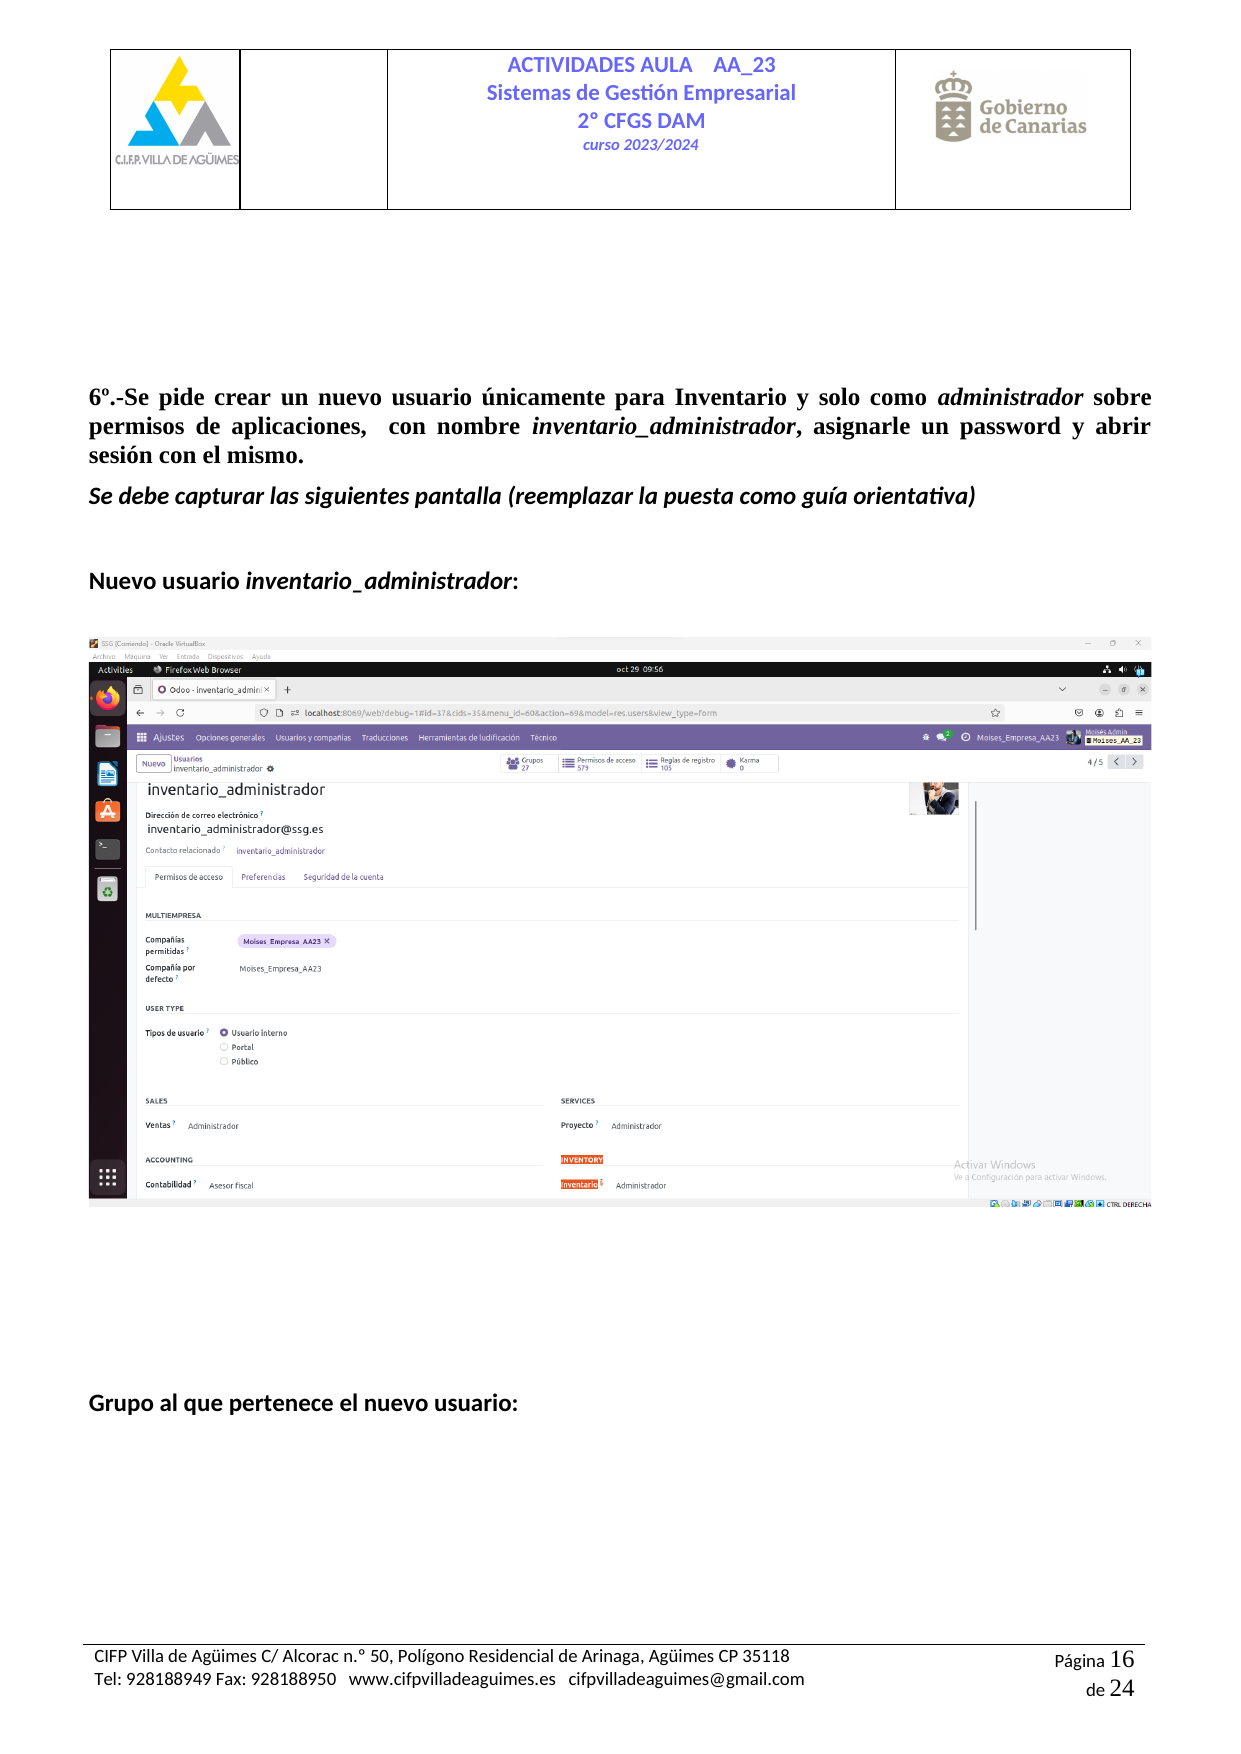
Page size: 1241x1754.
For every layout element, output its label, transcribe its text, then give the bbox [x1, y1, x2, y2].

text Se debe capturar las siguientes pantalla (reemplazar la puesta como guía orientativa) [89, 480, 1152, 511]
picture [115, 55, 239, 166]
text Grupo al que pertenece el nuevo usuario: [89, 1387, 1152, 1418]
picture [88, 637, 1152, 1207]
text 6º.-Se pide crear un nuevo usuario únicamente para Inventario y solo como administrador sobre permisos de aplicaciones, con nombre inventario_administrador, asignarle un password y abrir sesión con el mismo. [89, 382, 1152, 468]
picture [932, 69, 1088, 143]
text Nuevo usuario inventario_administrador: [89, 565, 1152, 595]
